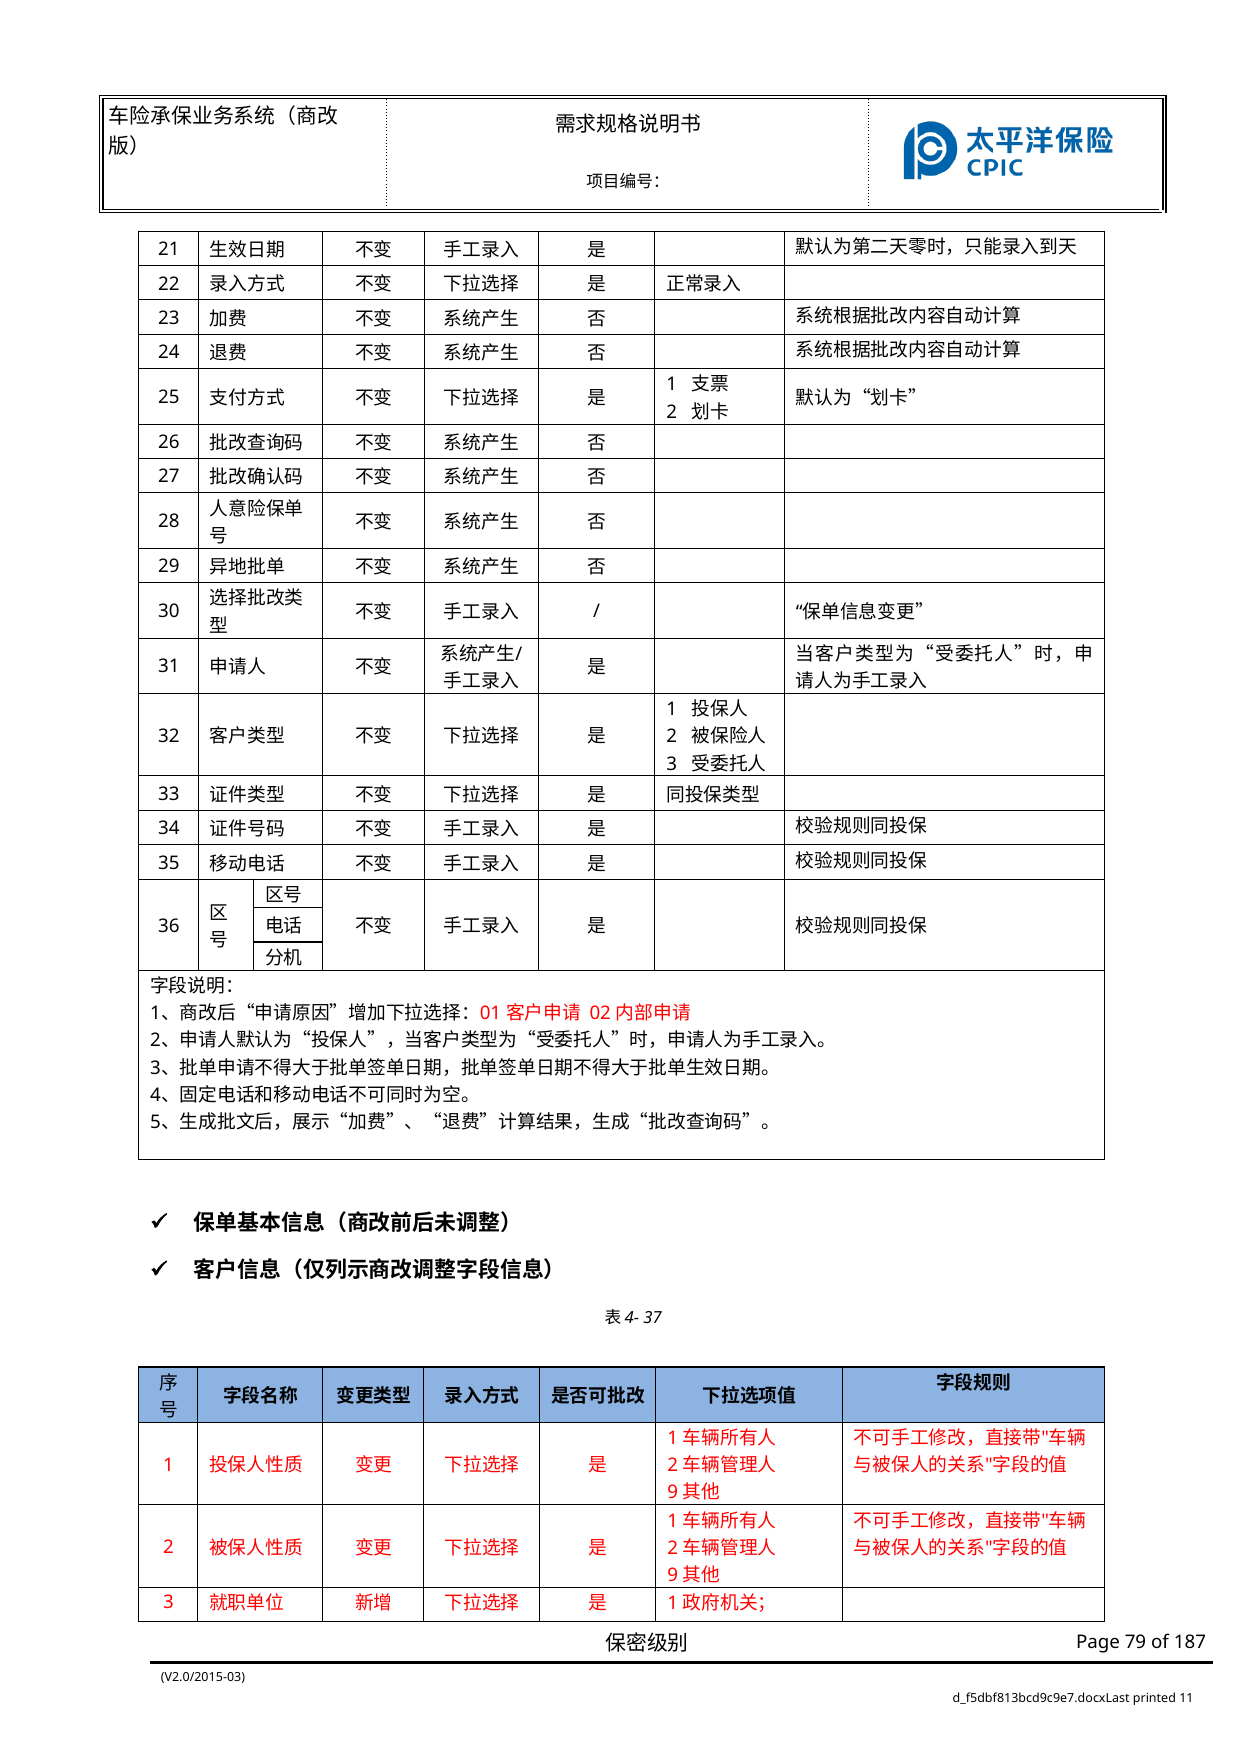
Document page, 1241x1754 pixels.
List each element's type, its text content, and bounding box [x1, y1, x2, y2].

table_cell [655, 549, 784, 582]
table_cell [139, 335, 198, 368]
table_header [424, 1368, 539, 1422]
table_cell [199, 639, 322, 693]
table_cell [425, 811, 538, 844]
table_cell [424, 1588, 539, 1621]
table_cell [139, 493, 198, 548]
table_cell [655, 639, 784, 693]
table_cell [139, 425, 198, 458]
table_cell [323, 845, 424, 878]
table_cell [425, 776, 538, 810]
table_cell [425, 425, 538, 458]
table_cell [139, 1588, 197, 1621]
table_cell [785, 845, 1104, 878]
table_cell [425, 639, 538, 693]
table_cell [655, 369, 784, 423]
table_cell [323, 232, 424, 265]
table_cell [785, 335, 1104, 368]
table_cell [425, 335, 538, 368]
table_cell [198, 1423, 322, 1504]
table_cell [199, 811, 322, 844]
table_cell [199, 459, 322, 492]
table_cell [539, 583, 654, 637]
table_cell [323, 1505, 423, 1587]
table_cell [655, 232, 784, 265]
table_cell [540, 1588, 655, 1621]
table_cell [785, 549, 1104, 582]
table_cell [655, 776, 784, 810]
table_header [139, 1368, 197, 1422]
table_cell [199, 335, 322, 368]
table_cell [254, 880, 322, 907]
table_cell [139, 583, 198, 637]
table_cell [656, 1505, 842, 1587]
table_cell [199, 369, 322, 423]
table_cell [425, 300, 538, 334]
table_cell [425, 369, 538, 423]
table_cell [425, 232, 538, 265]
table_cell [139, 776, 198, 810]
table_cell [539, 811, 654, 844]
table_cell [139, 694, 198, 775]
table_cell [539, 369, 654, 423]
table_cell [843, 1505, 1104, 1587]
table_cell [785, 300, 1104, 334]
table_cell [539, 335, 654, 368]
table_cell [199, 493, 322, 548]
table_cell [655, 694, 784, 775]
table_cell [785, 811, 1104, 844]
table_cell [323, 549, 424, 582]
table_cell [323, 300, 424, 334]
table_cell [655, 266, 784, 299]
text 表4- 37 [150, 1306, 1116, 1329]
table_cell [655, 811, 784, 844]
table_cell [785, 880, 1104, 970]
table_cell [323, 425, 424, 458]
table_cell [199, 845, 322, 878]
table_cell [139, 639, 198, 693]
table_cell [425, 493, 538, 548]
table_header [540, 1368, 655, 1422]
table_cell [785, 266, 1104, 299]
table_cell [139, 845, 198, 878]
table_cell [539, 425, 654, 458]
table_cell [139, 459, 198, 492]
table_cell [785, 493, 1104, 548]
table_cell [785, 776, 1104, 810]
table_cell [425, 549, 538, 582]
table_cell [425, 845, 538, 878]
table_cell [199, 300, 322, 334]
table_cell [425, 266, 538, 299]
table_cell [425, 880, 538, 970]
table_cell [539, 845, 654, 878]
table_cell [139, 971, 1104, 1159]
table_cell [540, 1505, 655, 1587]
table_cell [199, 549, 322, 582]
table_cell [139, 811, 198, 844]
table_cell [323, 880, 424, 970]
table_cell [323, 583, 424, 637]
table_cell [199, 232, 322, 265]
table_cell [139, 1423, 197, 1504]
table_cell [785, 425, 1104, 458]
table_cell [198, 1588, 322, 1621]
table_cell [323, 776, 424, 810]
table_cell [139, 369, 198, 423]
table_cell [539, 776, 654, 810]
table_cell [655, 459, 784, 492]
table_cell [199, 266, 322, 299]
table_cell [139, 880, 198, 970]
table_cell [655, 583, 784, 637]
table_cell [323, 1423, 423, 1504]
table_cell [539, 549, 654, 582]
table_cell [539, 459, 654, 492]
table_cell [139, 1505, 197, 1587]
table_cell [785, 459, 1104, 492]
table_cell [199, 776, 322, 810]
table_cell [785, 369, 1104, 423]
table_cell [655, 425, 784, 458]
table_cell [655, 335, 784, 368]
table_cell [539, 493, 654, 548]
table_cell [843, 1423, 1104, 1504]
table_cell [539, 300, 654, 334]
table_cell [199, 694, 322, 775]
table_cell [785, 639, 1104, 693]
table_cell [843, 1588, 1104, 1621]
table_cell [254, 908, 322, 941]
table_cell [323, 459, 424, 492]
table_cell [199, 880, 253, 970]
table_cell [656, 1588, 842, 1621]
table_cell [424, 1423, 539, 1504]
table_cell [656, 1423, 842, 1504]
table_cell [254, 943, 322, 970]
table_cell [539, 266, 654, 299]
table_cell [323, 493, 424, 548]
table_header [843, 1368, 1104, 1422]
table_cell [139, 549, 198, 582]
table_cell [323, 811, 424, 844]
picture [900, 117, 1117, 183]
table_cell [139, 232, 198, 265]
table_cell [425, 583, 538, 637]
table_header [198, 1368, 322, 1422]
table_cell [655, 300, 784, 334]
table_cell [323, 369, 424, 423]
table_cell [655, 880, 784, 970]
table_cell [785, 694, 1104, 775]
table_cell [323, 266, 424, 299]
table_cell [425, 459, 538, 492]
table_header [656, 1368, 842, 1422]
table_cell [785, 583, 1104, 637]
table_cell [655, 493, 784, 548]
list 保单基本信息（商改前后未调整） [150, 1205, 1116, 1237]
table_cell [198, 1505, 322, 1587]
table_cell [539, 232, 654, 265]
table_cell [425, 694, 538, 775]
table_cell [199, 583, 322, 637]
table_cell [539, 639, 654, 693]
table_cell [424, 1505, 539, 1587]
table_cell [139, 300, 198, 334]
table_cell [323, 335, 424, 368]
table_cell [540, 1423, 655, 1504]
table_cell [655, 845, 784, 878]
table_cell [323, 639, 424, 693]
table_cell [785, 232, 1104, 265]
list 客户信息（仅列示商改调整字段信息） [150, 1252, 1116, 1284]
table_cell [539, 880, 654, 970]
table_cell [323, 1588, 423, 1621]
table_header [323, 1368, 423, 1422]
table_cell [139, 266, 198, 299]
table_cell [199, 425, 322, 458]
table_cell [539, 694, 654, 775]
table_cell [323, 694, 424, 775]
